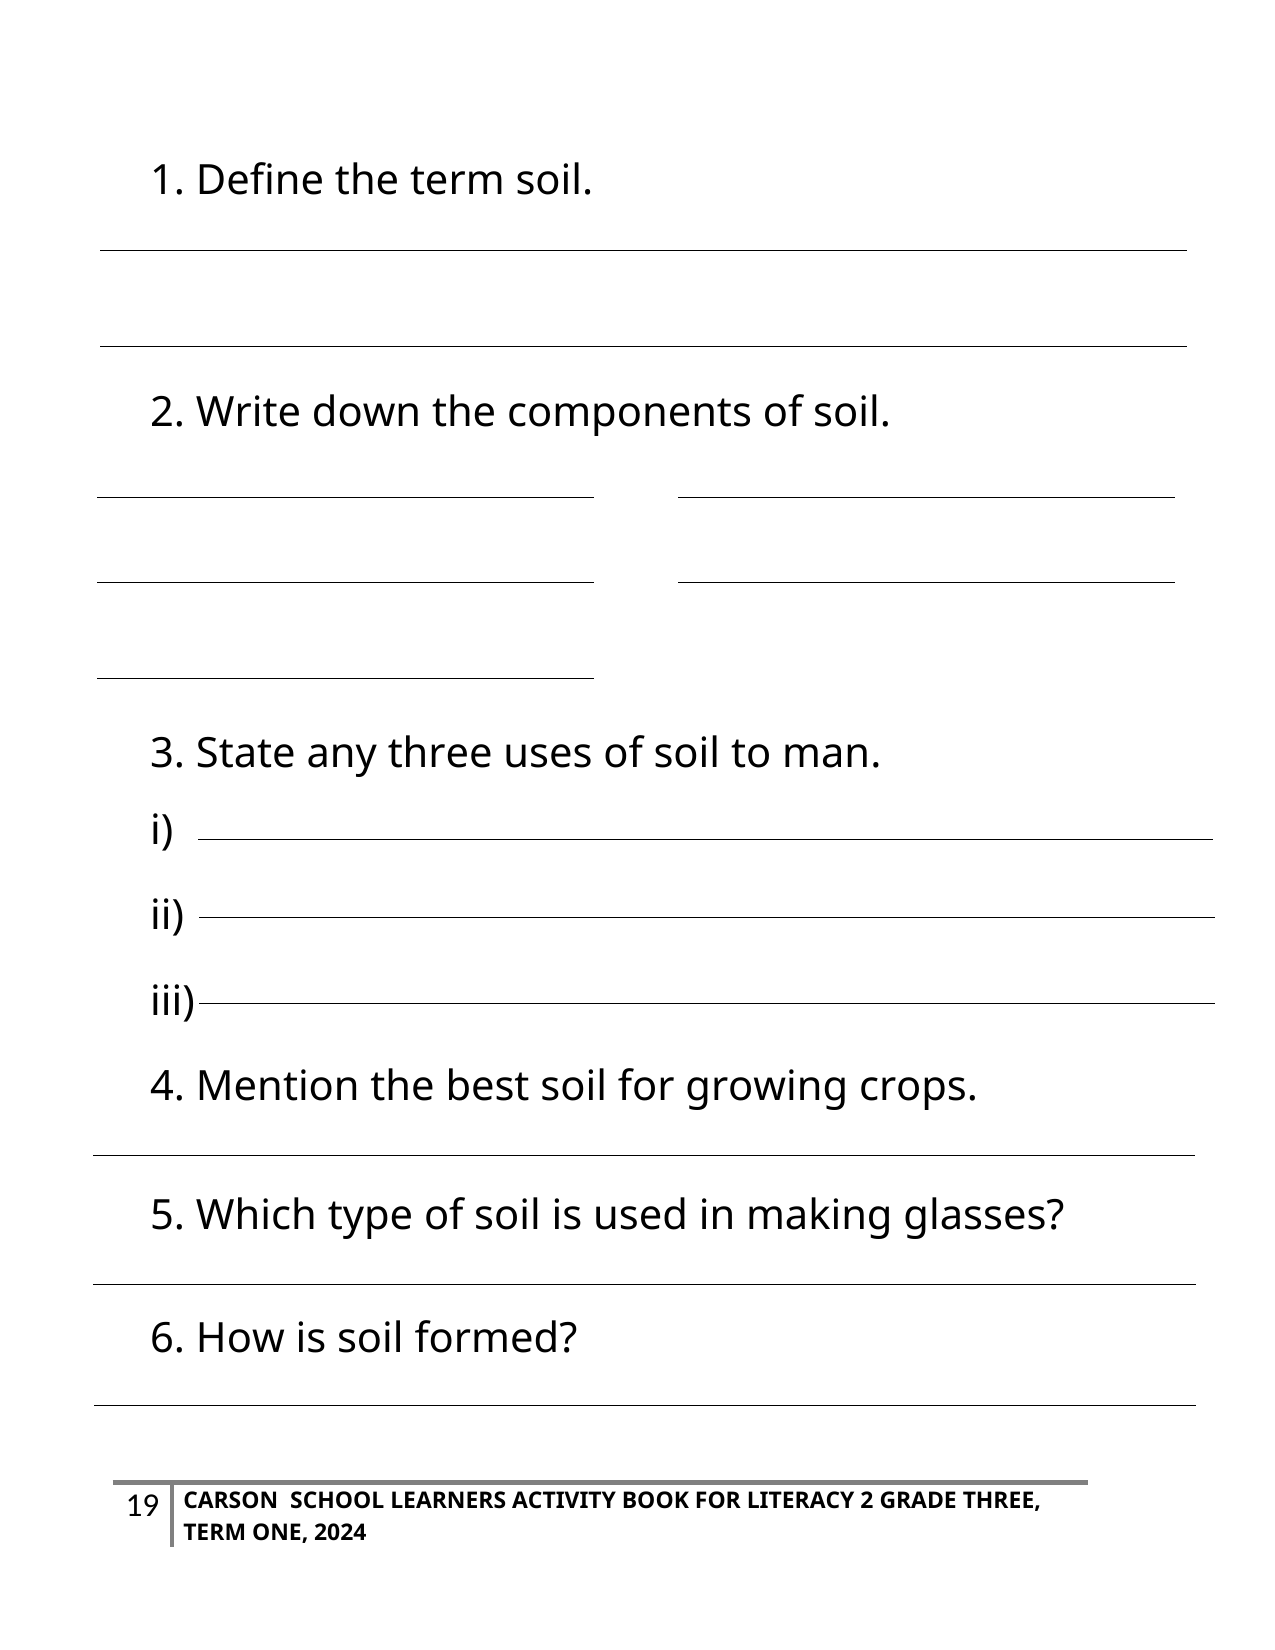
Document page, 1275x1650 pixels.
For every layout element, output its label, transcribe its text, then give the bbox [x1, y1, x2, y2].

text iii) [150, 970, 1125, 1027]
text ii) [150, 885, 1125, 942]
text 5. Which type of soil is used in making glasses? [150, 1185, 1125, 1242]
text 2. Write down the components of soil. [150, 382, 1125, 439]
text 1. Define the term soil. [150, 150, 1125, 207]
text 4. Mention the best soil for growing crops. [150, 1055, 1125, 1112]
text i) [150, 800, 1125, 857]
text 3. State any three uses of soil to man. [150, 722, 1125, 779]
text 6. How is soil formed? [150, 1308, 1125, 1365]
